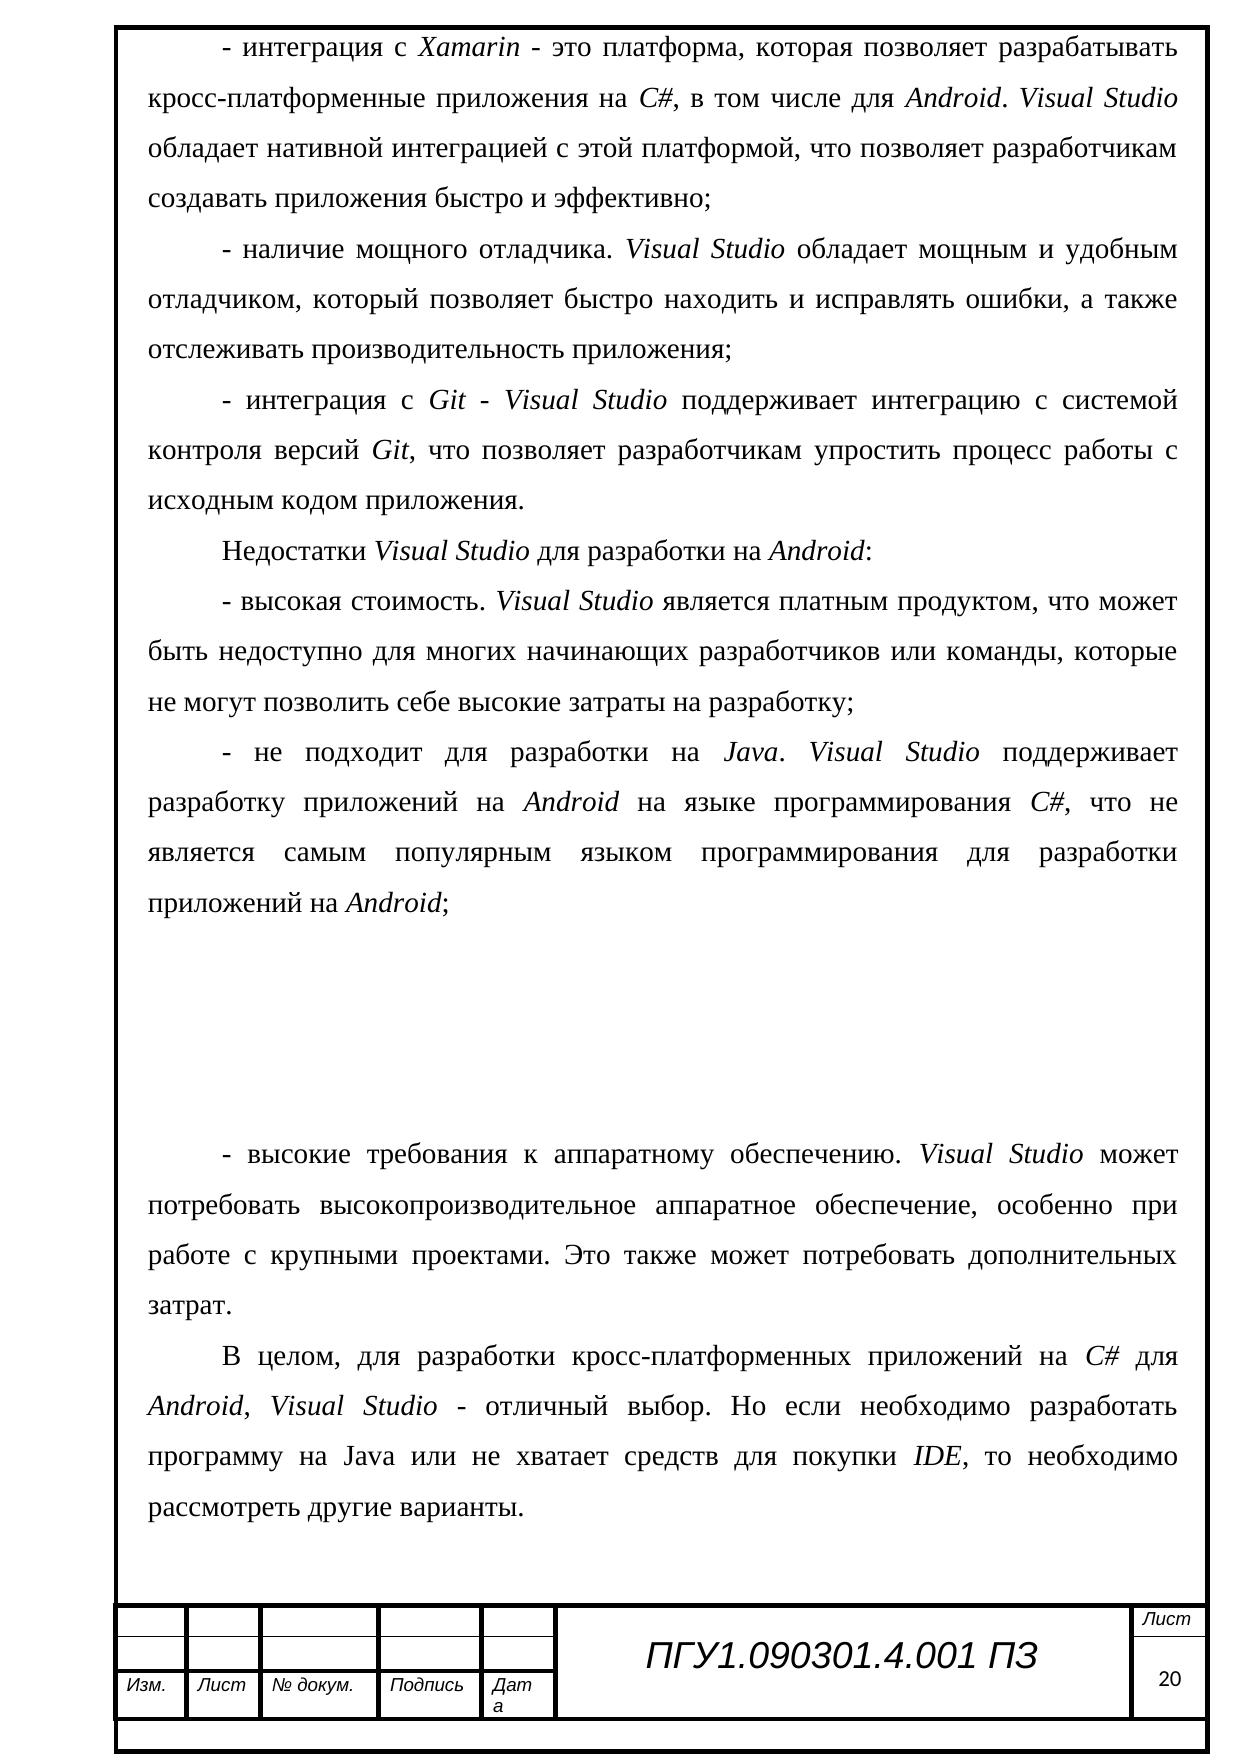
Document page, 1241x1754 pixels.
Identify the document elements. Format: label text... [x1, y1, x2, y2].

text - не подходит для разработки на Java. Visual Studio поддерживает разработку приложений на Android на языке программирования C#, что не является самым популярным языком программирования для разработки приложений на Android; [148, 734, 1178, 918]
text - интеграция с Git - Visual Studio поддерживает интеграцию с системой контроля версий Git, что позволяет разработчикам упростить процесс работы с исходным кодом приложения. [148, 382, 1178, 516]
text - наличие мощного отладчика. Visual Studio обладает мощным и удобным отладчиком, который позволяет быстро находить и исправлять ошибки, а также отслеживать производительность приложения; [148, 231, 1178, 365]
text - высокие требования к аппаратному обеспечению. Visual Studio может потребовать высокопроизводительное аппаратное обеспечение, особенно при работе с крупными проектами. Это также может потребовать дополнительных затрат. [148, 1136, 1178, 1321]
text - интеграция с Xamarin - это платформа, которая позволяет разрабатывать кросс-платформенные приложения на C#, в том числе для Android. Visual Studio обладает нативной интеграцией с этой платформой, что позволяет разработчикам создавать приложения быстро и эффективно; [148, 30, 1178, 214]
text - высокая стоимость. Visual Studio является платным продуктом, что может быть недоступно для многих начинающих разработчиков или команды, которые не могут позволить себе высокие затраты на разработку; [148, 583, 1178, 717]
text В целом, для разработки кросс-платформенных приложений на C# для Android, Visual Studio - отличный выбор. Но если необходимо разработать программу на Java или не хватает средств для покупки IDE, то необходимо рассмотреть другие варианты. [148, 1338, 1178, 1522]
text Недостатки Visual Studio для разработки на Android: [148, 533, 1178, 566]
